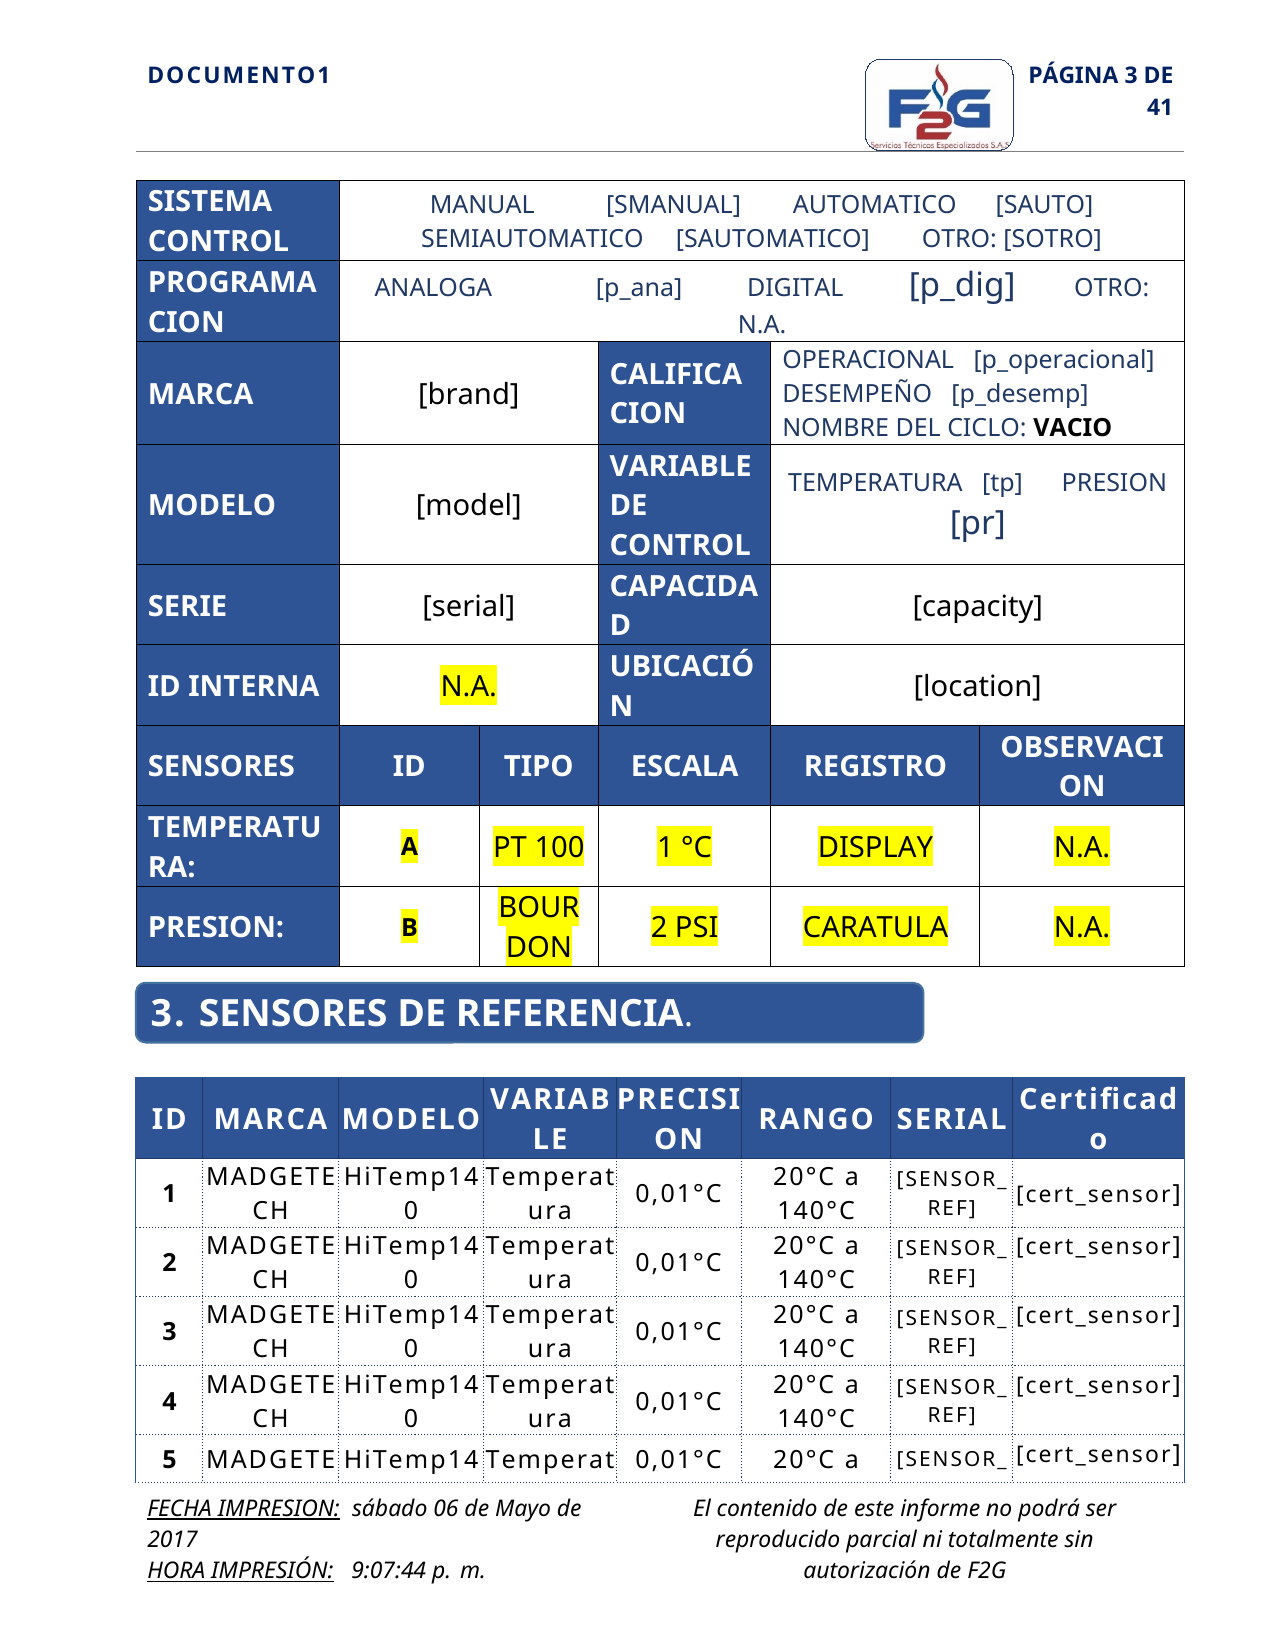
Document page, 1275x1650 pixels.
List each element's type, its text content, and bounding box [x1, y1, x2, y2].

table_header MARCA [203, 1078, 338, 1158]
table_cell CALIFICACION [599, 342, 770, 444]
table_cell 3 [136, 1296, 202, 1365]
table_cell [cert_sensor] [1012, 1434, 1184, 1482]
table_cell BOURDON [480, 887, 506, 966]
table_cell [serial] [340, 565, 598, 644]
table_cell HiTemp140 [338, 1365, 483, 1434]
table_cell 20°C a 140°C [741, 1296, 891, 1365]
table_cell MARCA [137, 342, 339, 444]
table_cell VARIABLE DE CONTROL [599, 445, 770, 564]
table_cell 5 [136, 1434, 202, 1482]
table_cell ANALOGA [p_ana] DIGITAL [p_dig] OTRO: N.A. [340, 261, 1184, 341]
table_cell MADGETECH [203, 1227, 338, 1296]
table_cell MODELO [137, 445, 339, 564]
table_cell REGISTRO [771, 726, 979, 805]
table_header RANGO [742, 1078, 890, 1158]
table_cell SERIE [137, 565, 339, 644]
table_cell PT 100 [480, 806, 598, 886]
table_cell OBSERVACION [980, 726, 1184, 805]
table_cell 0,01°C [616, 1159, 741, 1227]
table_cell PRESION: [137, 887, 339, 966]
table_cell A [340, 806, 479, 886]
table_cell 20°C a 140°C [741, 1365, 891, 1434]
table_cell Temperatura [484, 1227, 616, 1296]
table_cell 0,01°C [616, 1434, 741, 1482]
table_cell HiTemp140 [338, 1227, 483, 1296]
table_cell SENSORES [137, 726, 339, 805]
table_cell TEMPERATURA [tp] PRESION [pr] [771, 445, 1184, 564]
table_cell MADGETECH [203, 1434, 338, 1482]
table_cell 2 [136, 1227, 202, 1296]
table_cell SISTEMA CONTROL [137, 181, 339, 260]
table_header SERIAL [891, 1078, 1012, 1158]
table_cell TEMPERATURA: [137, 806, 339, 886]
table_cell BOURDON [572, 887, 598, 966]
table_cell HiTemp140 [338, 1434, 483, 1482]
table_cell Temperatura [484, 1434, 616, 1482]
table_cell [SENSOR_REF] [891, 1159, 1012, 1227]
table_header ID [136, 1078, 202, 1158]
table_cell ESCALA [599, 726, 770, 805]
table_cell N.A. [980, 806, 1184, 886]
table_cell [SENSOR_REF] [891, 1296, 1012, 1365]
table_cell 4 [136, 1365, 202, 1434]
table_cell TIPO [480, 726, 598, 805]
table_cell [SENSOR_REF] [891, 1434, 1012, 1482]
table_cell Temperatura [484, 1296, 616, 1365]
table_cell [cert_sensor] [1012, 1365, 1184, 1434]
table_cell CARATULA [771, 887, 979, 966]
table_cell HiTemp140 [338, 1296, 483, 1365]
table_cell CAPACIDAD [599, 565, 770, 644]
table_cell [location] [771, 645, 1184, 725]
table_cell OPERACIONAL [p_operacional] DESEMPEÑO [p_desemp] NOMBRE DEL CICLO: VACIO [771, 342, 1184, 444]
table_cell Temperatura [484, 1365, 616, 1434]
table_header PRECISION [617, 1078, 741, 1158]
table_cell N.A. [980, 887, 1184, 966]
table_header VARIABLE [484, 1078, 616, 1158]
table_cell MADGETECH [203, 1296, 338, 1365]
table_cell [model] [340, 445, 598, 564]
table_cell [cert_sensor] [1012, 1159, 1184, 1227]
table_header MODELO [339, 1078, 483, 1158]
table_cell [cert_sensor] [1012, 1227, 1184, 1296]
picture [865, 59, 1013, 150]
table_cell [cert_sensor] [1012, 1296, 1184, 1365]
table_cell 2 PSI [599, 887, 770, 966]
table_cell 1 [136, 1159, 202, 1227]
table_cell UBICACIÓN [599, 645, 770, 725]
table_cell DISPLAY [771, 806, 979, 886]
table_cell ID INTERNA [137, 645, 339, 725]
table_cell [SENSOR_REF] [891, 1227, 1012, 1296]
table_cell 20°C a 140°C [741, 1159, 891, 1227]
table_cell ID [340, 726, 479, 805]
table_cell 0,01°C [616, 1227, 741, 1296]
table_header Certificado [1013, 1078, 1184, 1158]
table_cell B [340, 887, 479, 966]
table_cell 20°C a 140°C [741, 1227, 891, 1296]
table_cell 20°C a 140°C [741, 1434, 891, 1482]
table_cell Temperatura [484, 1159, 616, 1227]
table_cell PROGRAMACION [137, 261, 339, 341]
table_cell MADGETECH [203, 1365, 338, 1434]
table_cell HiTemp140 [338, 1159, 483, 1227]
table_cell 0,01°C [616, 1365, 741, 1434]
table_cell MADGETECH [203, 1159, 338, 1227]
table_cell N.A. [340, 645, 598, 725]
table_cell [capacity] [771, 565, 1184, 644]
table_cell MANUAL [SMANUAL] AUTOMATICO [SAUTO] SEMIAUTOMATICO [SAUTOMATICO] OTRO: [SOTRO] [340, 181, 1184, 260]
table_cell [SENSOR_REF] [891, 1365, 1012, 1434]
table_cell [brand] [340, 342, 598, 444]
table_cell 1 °C [599, 806, 770, 886]
table_cell 0,01°C [616, 1296, 741, 1365]
